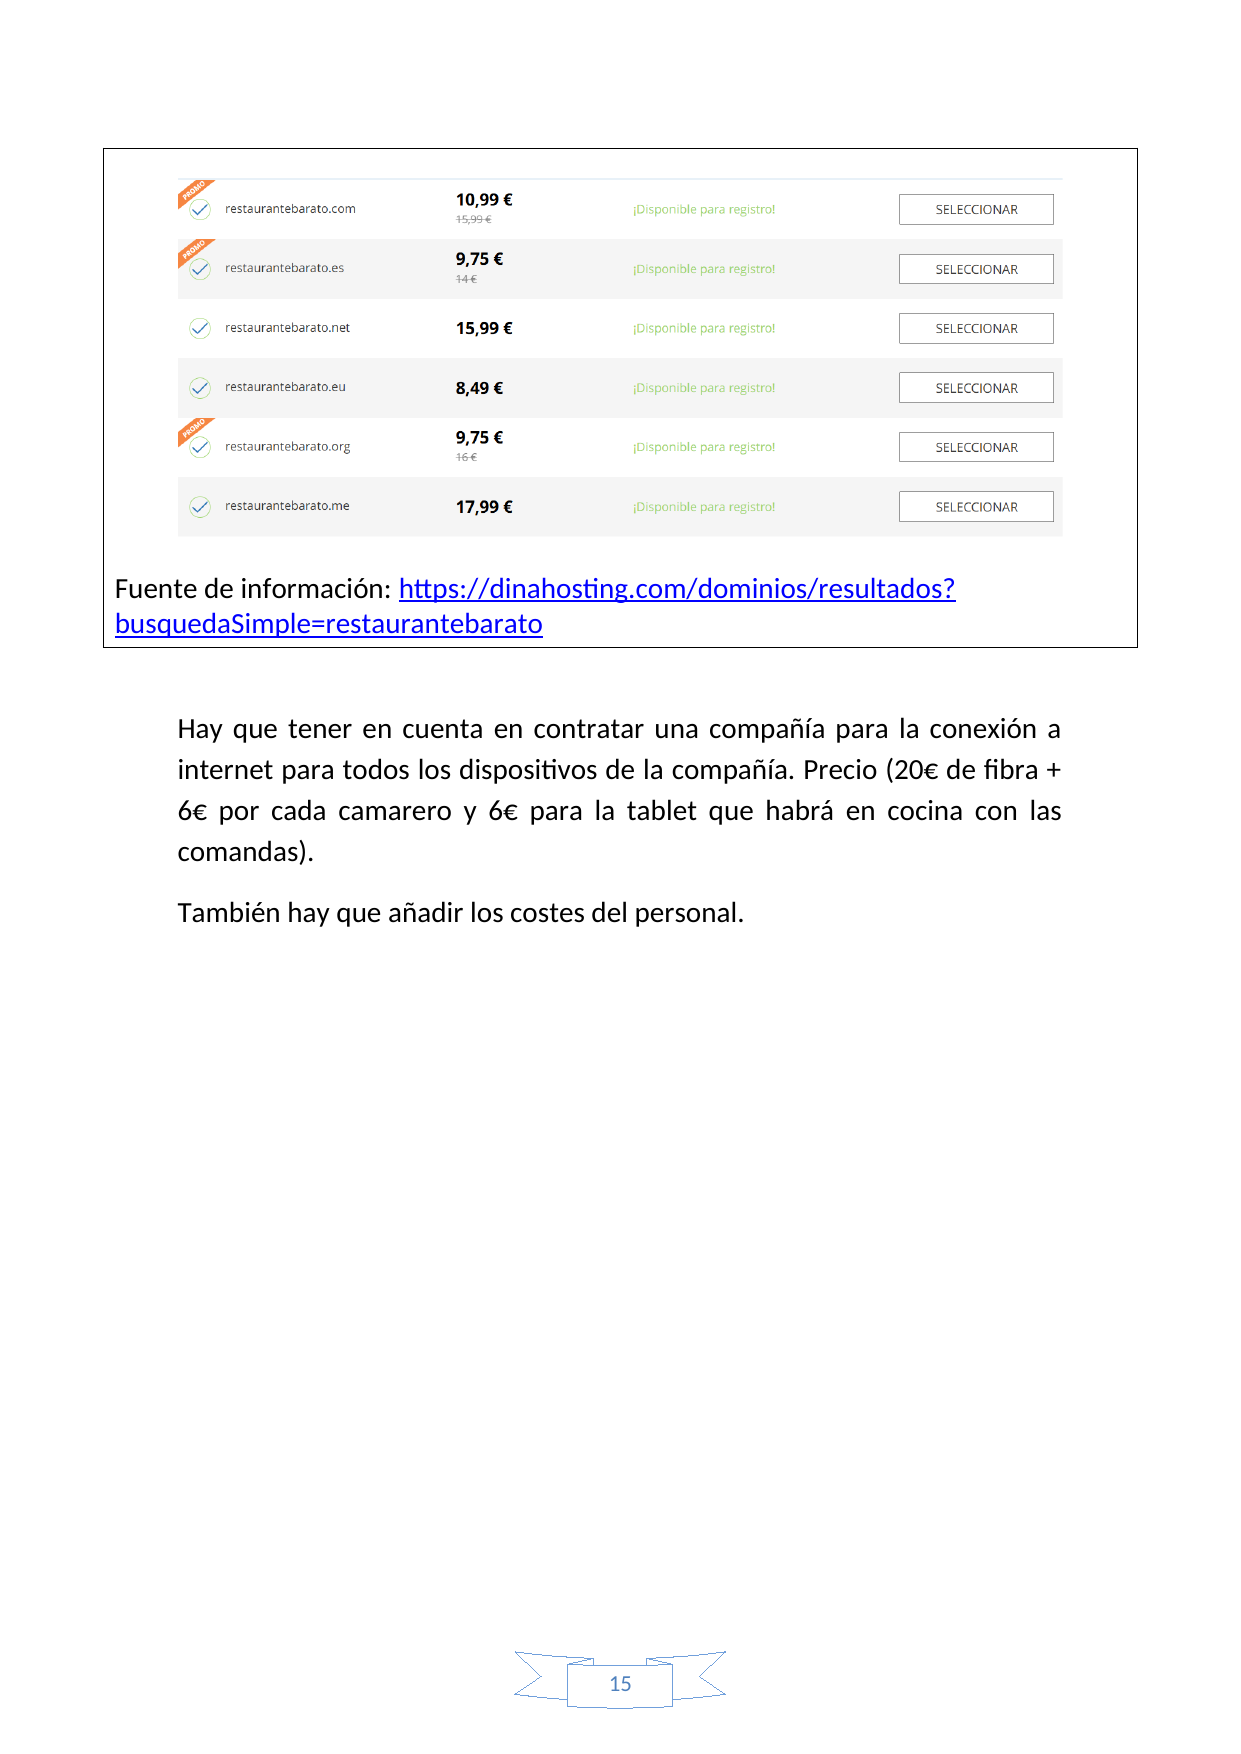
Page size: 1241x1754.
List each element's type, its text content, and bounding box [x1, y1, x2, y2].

text También hay que añadir los costes del personal. [177, 894, 1063, 930]
text Hay que tener en cuenta en contratar una compañía para la conexión a internet para todos los dispositivos de la compañía. Precio (20€ de fibra + 6€ por cada camarero y 6€ para la tablet que habrá en cocina con las comandas). [177, 710, 1063, 868]
picture [177, 176, 1063, 540]
table_cell Fuente de información: https://dinahosting.com/dominios/resultados?busquedaSimple=restaurantebarato [104, 149, 1137, 647]
